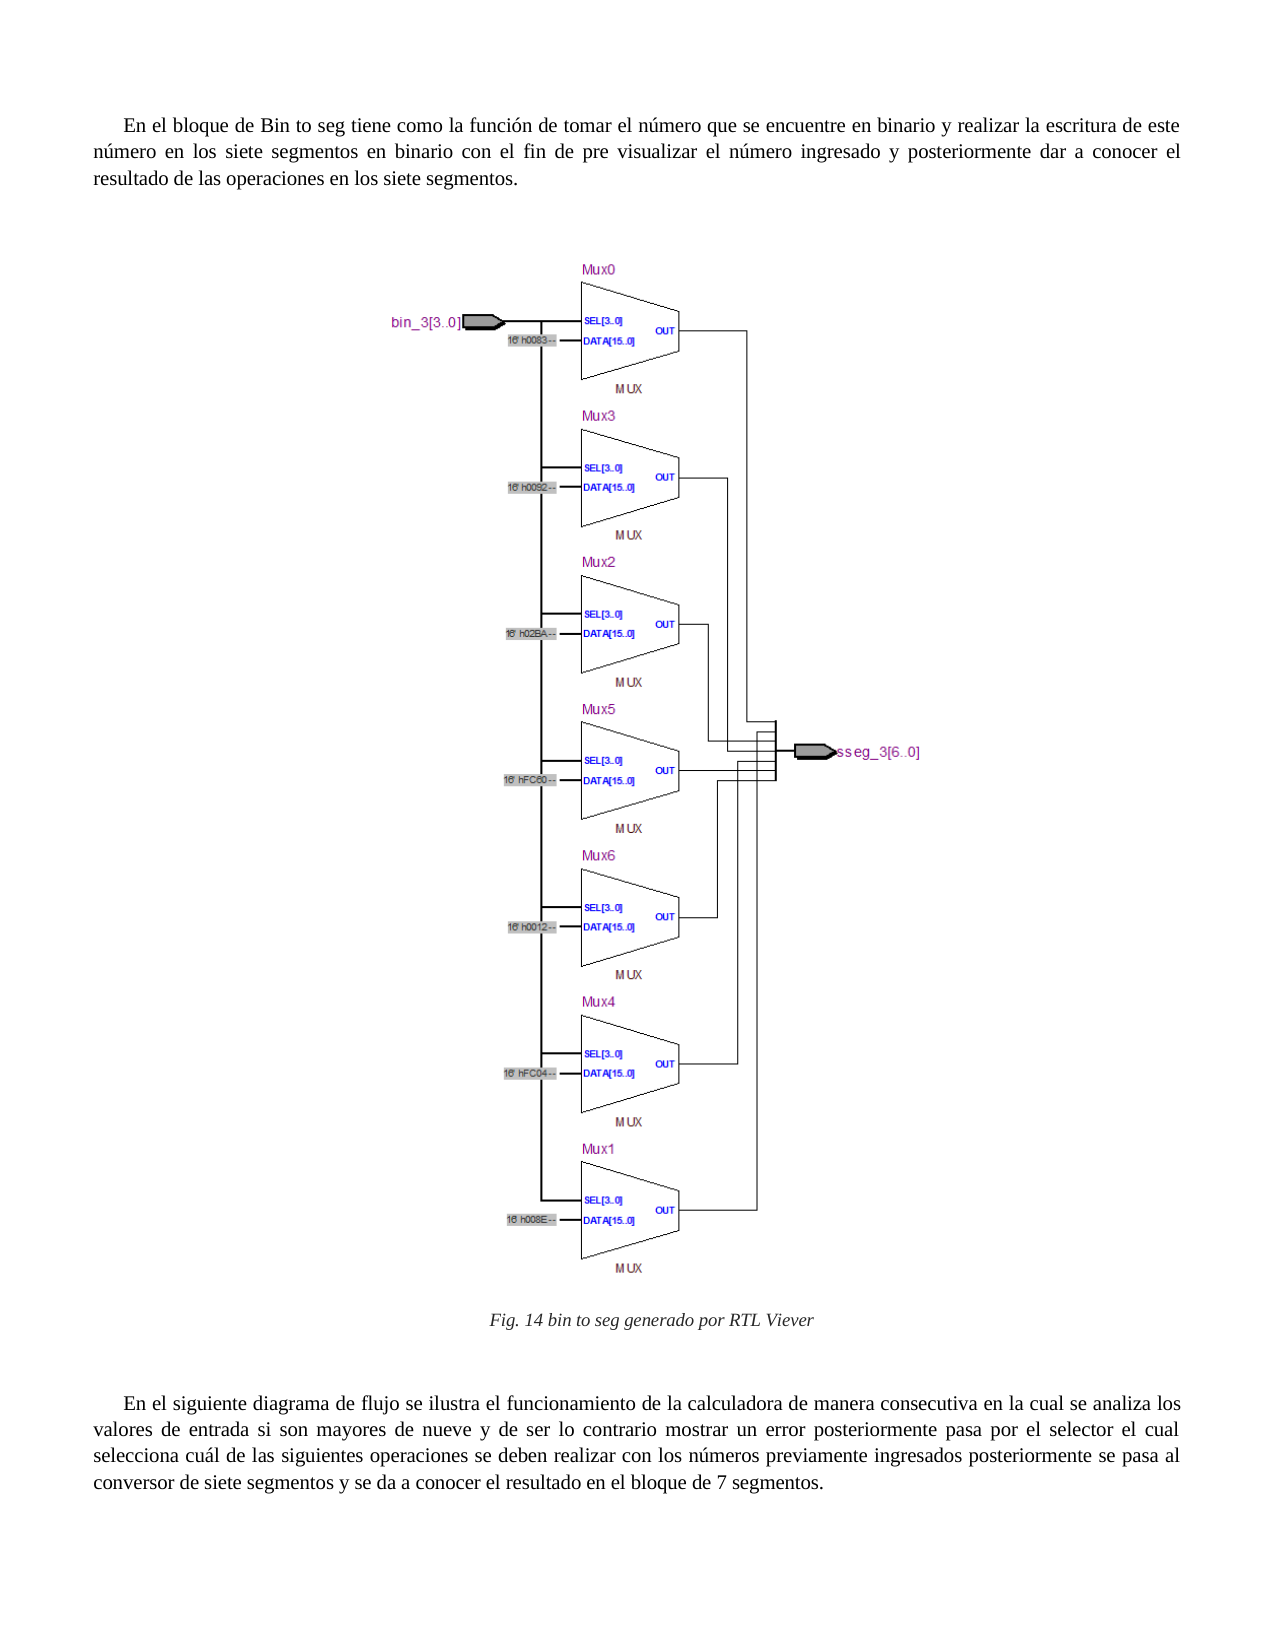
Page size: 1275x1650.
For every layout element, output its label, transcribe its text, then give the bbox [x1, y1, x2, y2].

picture [377, 243, 928, 1295]
text Fig. 14 bin to seg generado por RTL Viever [93, 1309, 1182, 1331]
text En el siguiente diagrama de flujo se ilustra el funcionamiento de la calculadora de manera consecutiva en la cual se analiza los valores de entrada si son mayores de nueve y de ser lo contrario mostrar un error posteriormente pasa por el selector el cual selecciona cuál de las siguientes operaciones se deben realizar con los números previamente ingresados posteriormente se pasa al conversor de siete segmentos y se da a conocer el resultado en el bloque de 7 segmentos. [93, 1390, 1182, 1494]
text En el bloque de Bin to seg tiene como la función de tomar el número que se encuentre en binario y realizar la escritura de este número en los siete segmentos en binario con el fin de pre visualizar el número ingresado y posteriormente dar a conocer el resultado de las operaciones en los siete segmentos. [93, 112, 1182, 189]
